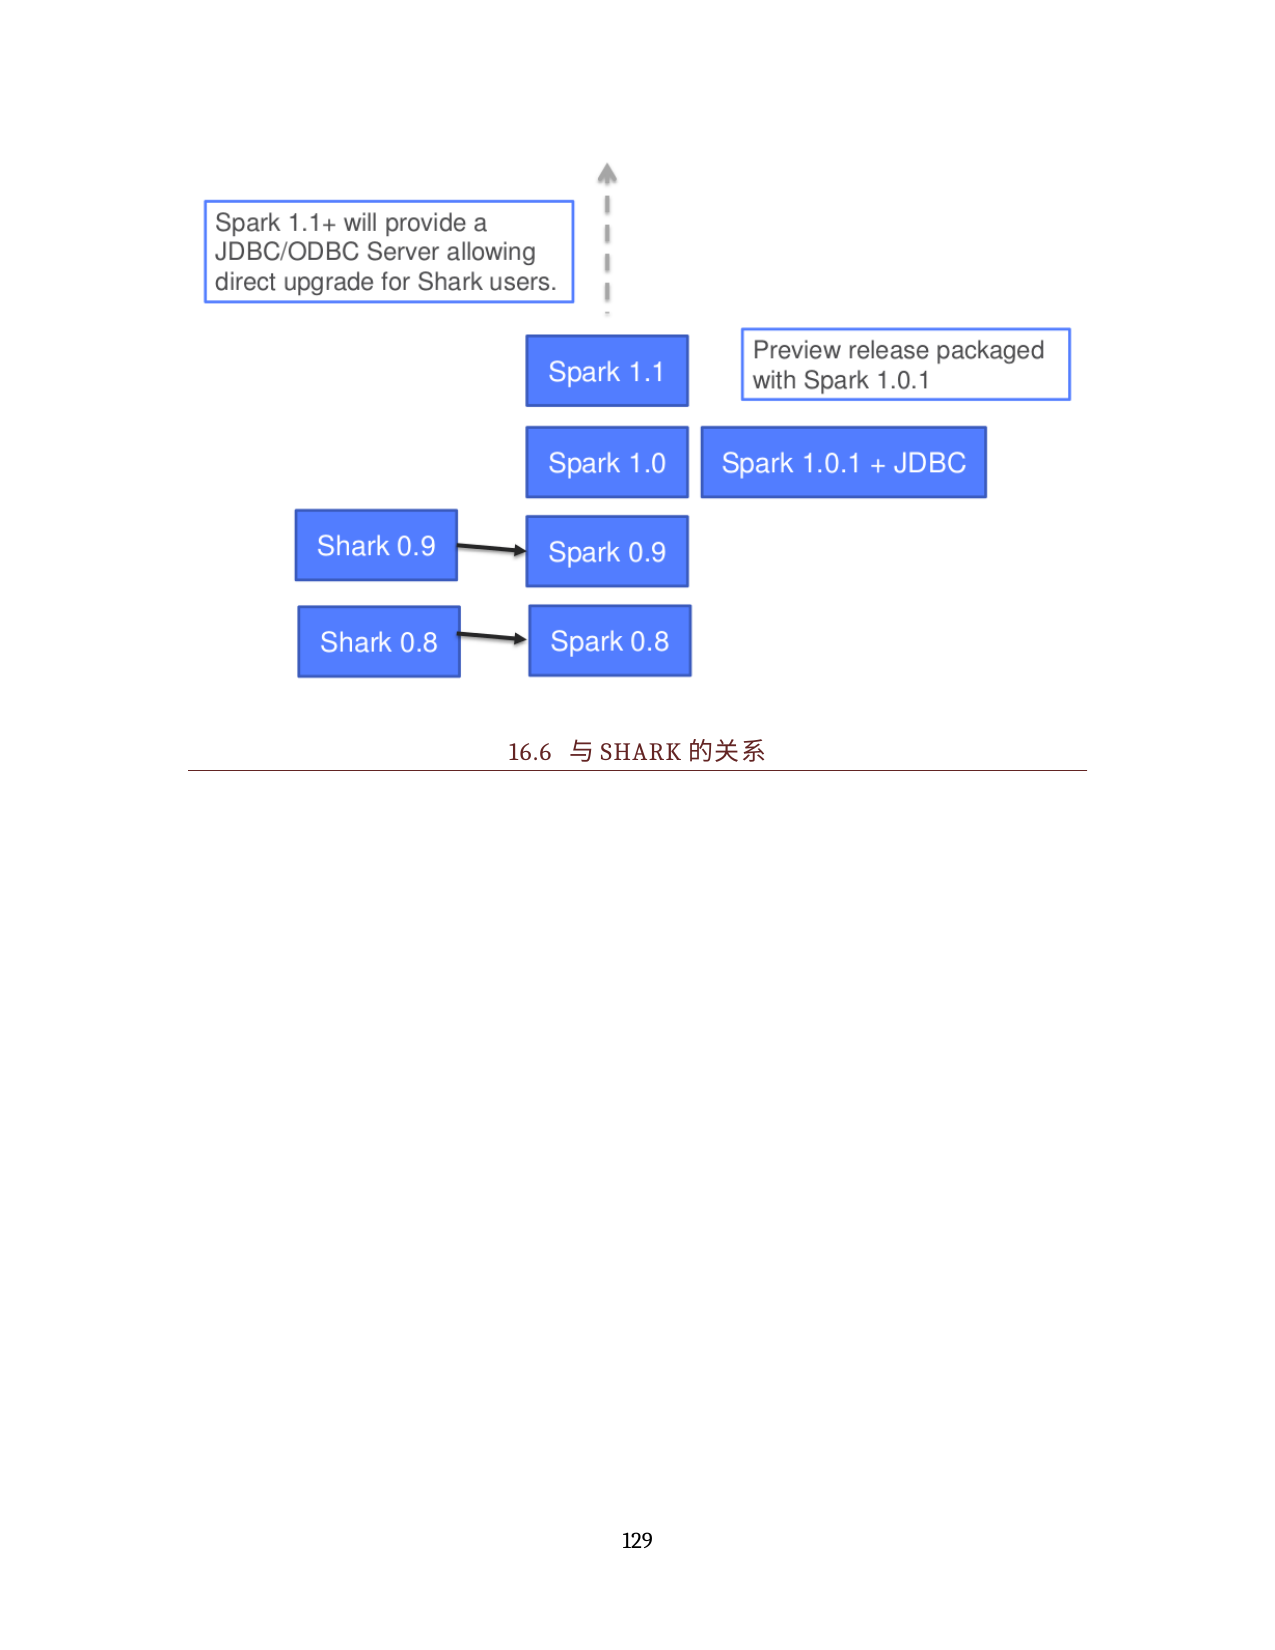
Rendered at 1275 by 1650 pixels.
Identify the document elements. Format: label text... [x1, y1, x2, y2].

subtitle 与Shark的关系 [187, 731, 1087, 771]
